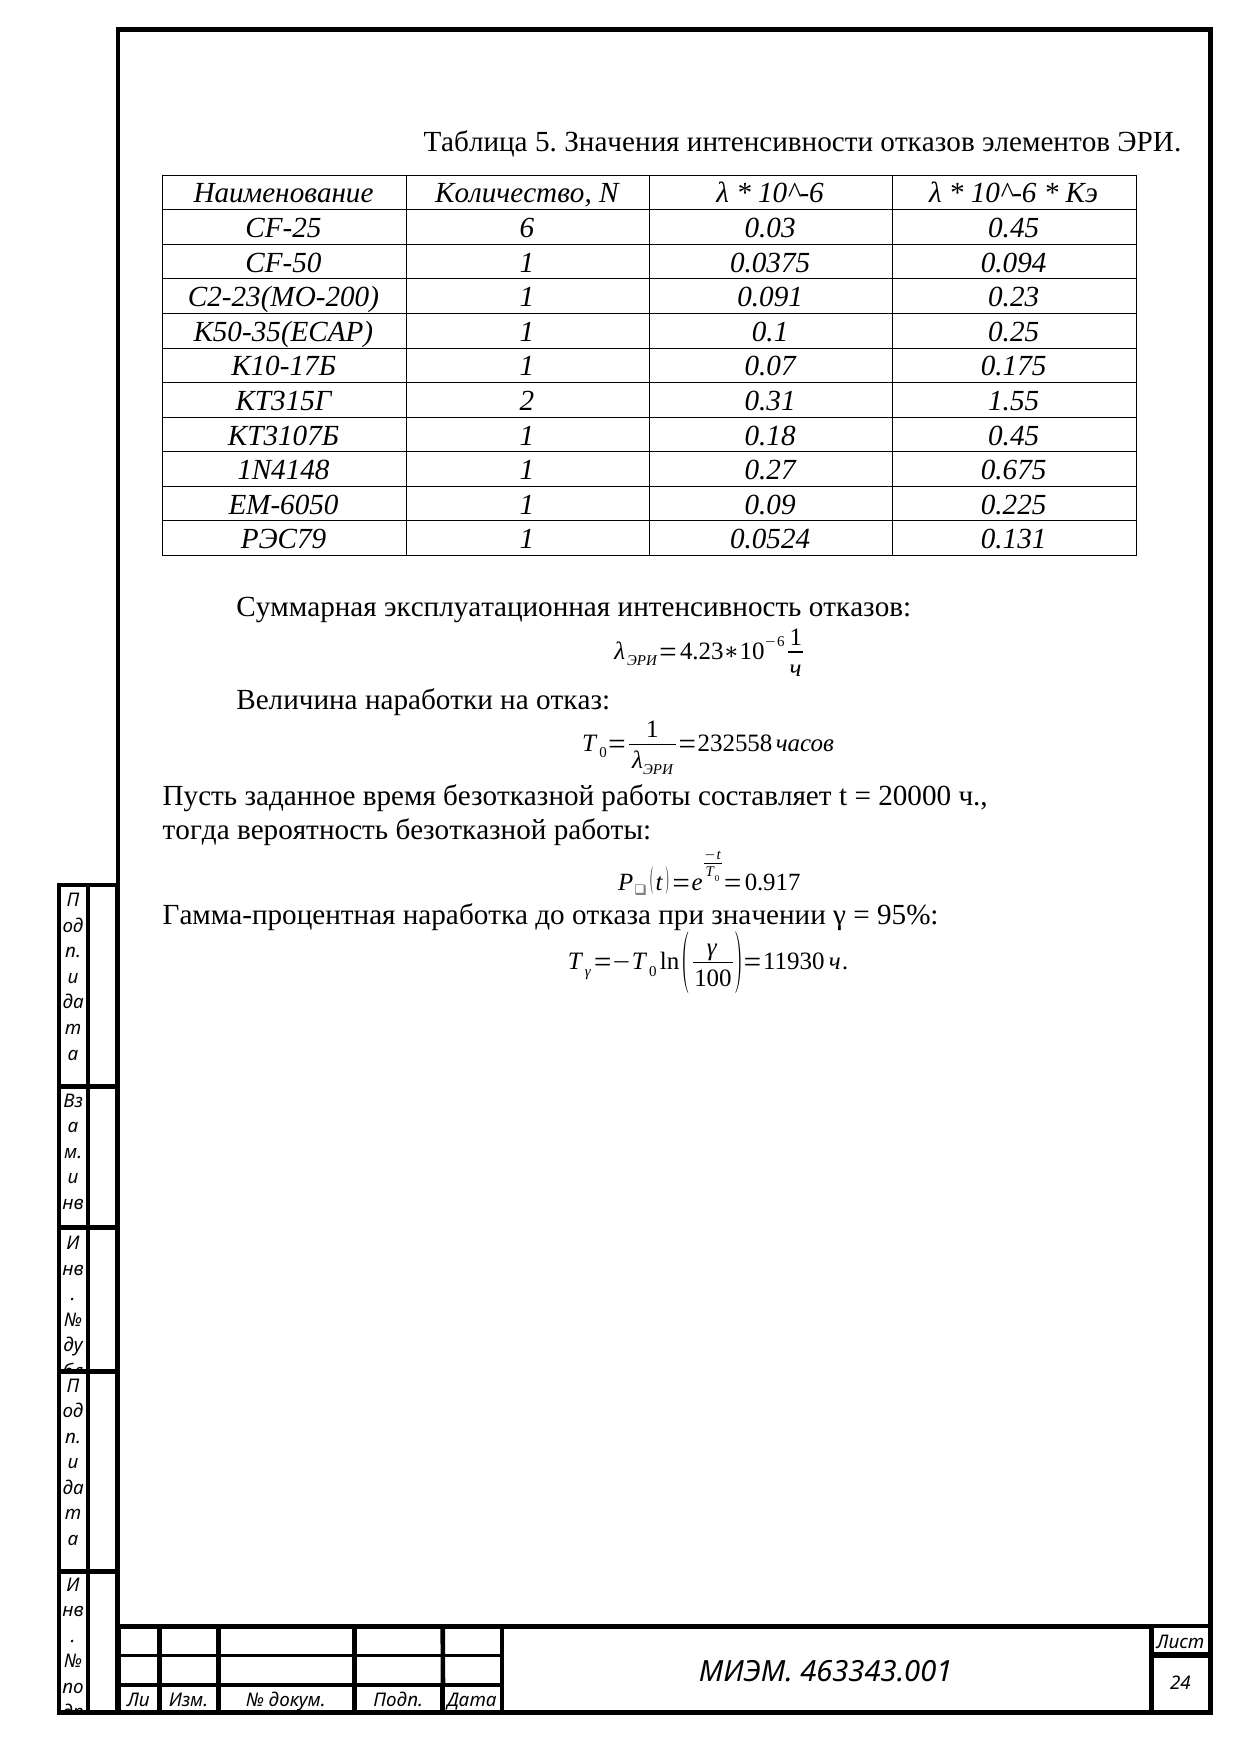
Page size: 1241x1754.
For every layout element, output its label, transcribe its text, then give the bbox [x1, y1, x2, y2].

table_cell 0.25 [893, 314, 1136, 347]
table_cell КТ315Г [163, 383, 406, 417]
table_cell 0.175 [893, 349, 1136, 382]
table_cell 0.45 [893, 418, 1136, 451]
text Таблица 5. Значения интенсивности отказов элементов ЭРИ. [198, 124, 1181, 158]
table_header Количество, N [407, 176, 649, 209]
table_cell 0.18 [650, 418, 892, 451]
table_cell C2-23(MO-200) [163, 279, 406, 313]
table_cell K50-35(ECAP) [163, 314, 406, 347]
table_cell 1 [407, 452, 649, 486]
text Величина наработки на отказ: [162, 682, 1181, 716]
table_cell 0.131 [893, 521, 1136, 555]
table_cell 1 [407, 349, 649, 382]
text Пусть заданное время безотказной работы составляет t = 20000 ч., [162, 778, 1181, 812]
table_cell 1.55 [893, 383, 1136, 417]
table_header λ * 10^-6 * Кэ [893, 176, 1136, 209]
table_cell 0.23 [893, 279, 1136, 313]
table_cell РЭС79 [163, 521, 406, 555]
text Гамма-процентная наработка до отказа при значении γ = 95%: [162, 897, 1181, 931]
table_cell 0.1 [650, 314, 892, 347]
table_cell 0.45 [893, 210, 1136, 244]
table_cell 1N4148 [163, 452, 406, 486]
table_cell КТ3107Б [163, 418, 406, 451]
table_cell 0.31 [650, 383, 892, 417]
table_cell 1 [407, 245, 649, 278]
table_cell 1 [407, 279, 649, 313]
table_cell 0.03 [650, 210, 892, 244]
table_cell 0.091 [650, 279, 892, 313]
table_cell 6 [407, 210, 649, 244]
table_cell CF-50 [163, 245, 406, 278]
table_cell 0.675 [893, 452, 1136, 486]
text тогда вероятность безотказной работы: [162, 812, 1181, 845]
table_cell 0.27 [650, 452, 892, 486]
table_cell K10-17Б [163, 349, 406, 382]
table_cell 0.094 [893, 245, 1136, 278]
table_header Наименование [163, 176, 406, 209]
table_cell CF-25 [163, 210, 406, 244]
table_cell 1 [407, 487, 649, 520]
table_cell 1 [407, 314, 649, 347]
text Суммарная эксплуатационная интенсивность отказов: [162, 589, 1181, 623]
table_header λ * 10^-6 [650, 176, 892, 209]
table_cell 0.0375 [650, 245, 892, 278]
table_cell 2 [407, 383, 649, 417]
table_cell 0.09 [650, 487, 892, 520]
table_cell 0.0524 [650, 521, 892, 555]
table_cell 0.225 [893, 487, 1136, 520]
table_cell EM-6050 [163, 487, 406, 520]
table_cell 1 [407, 521, 649, 555]
table_cell 0.07 [650, 349, 892, 382]
table_cell 1 [407, 418, 649, 451]
